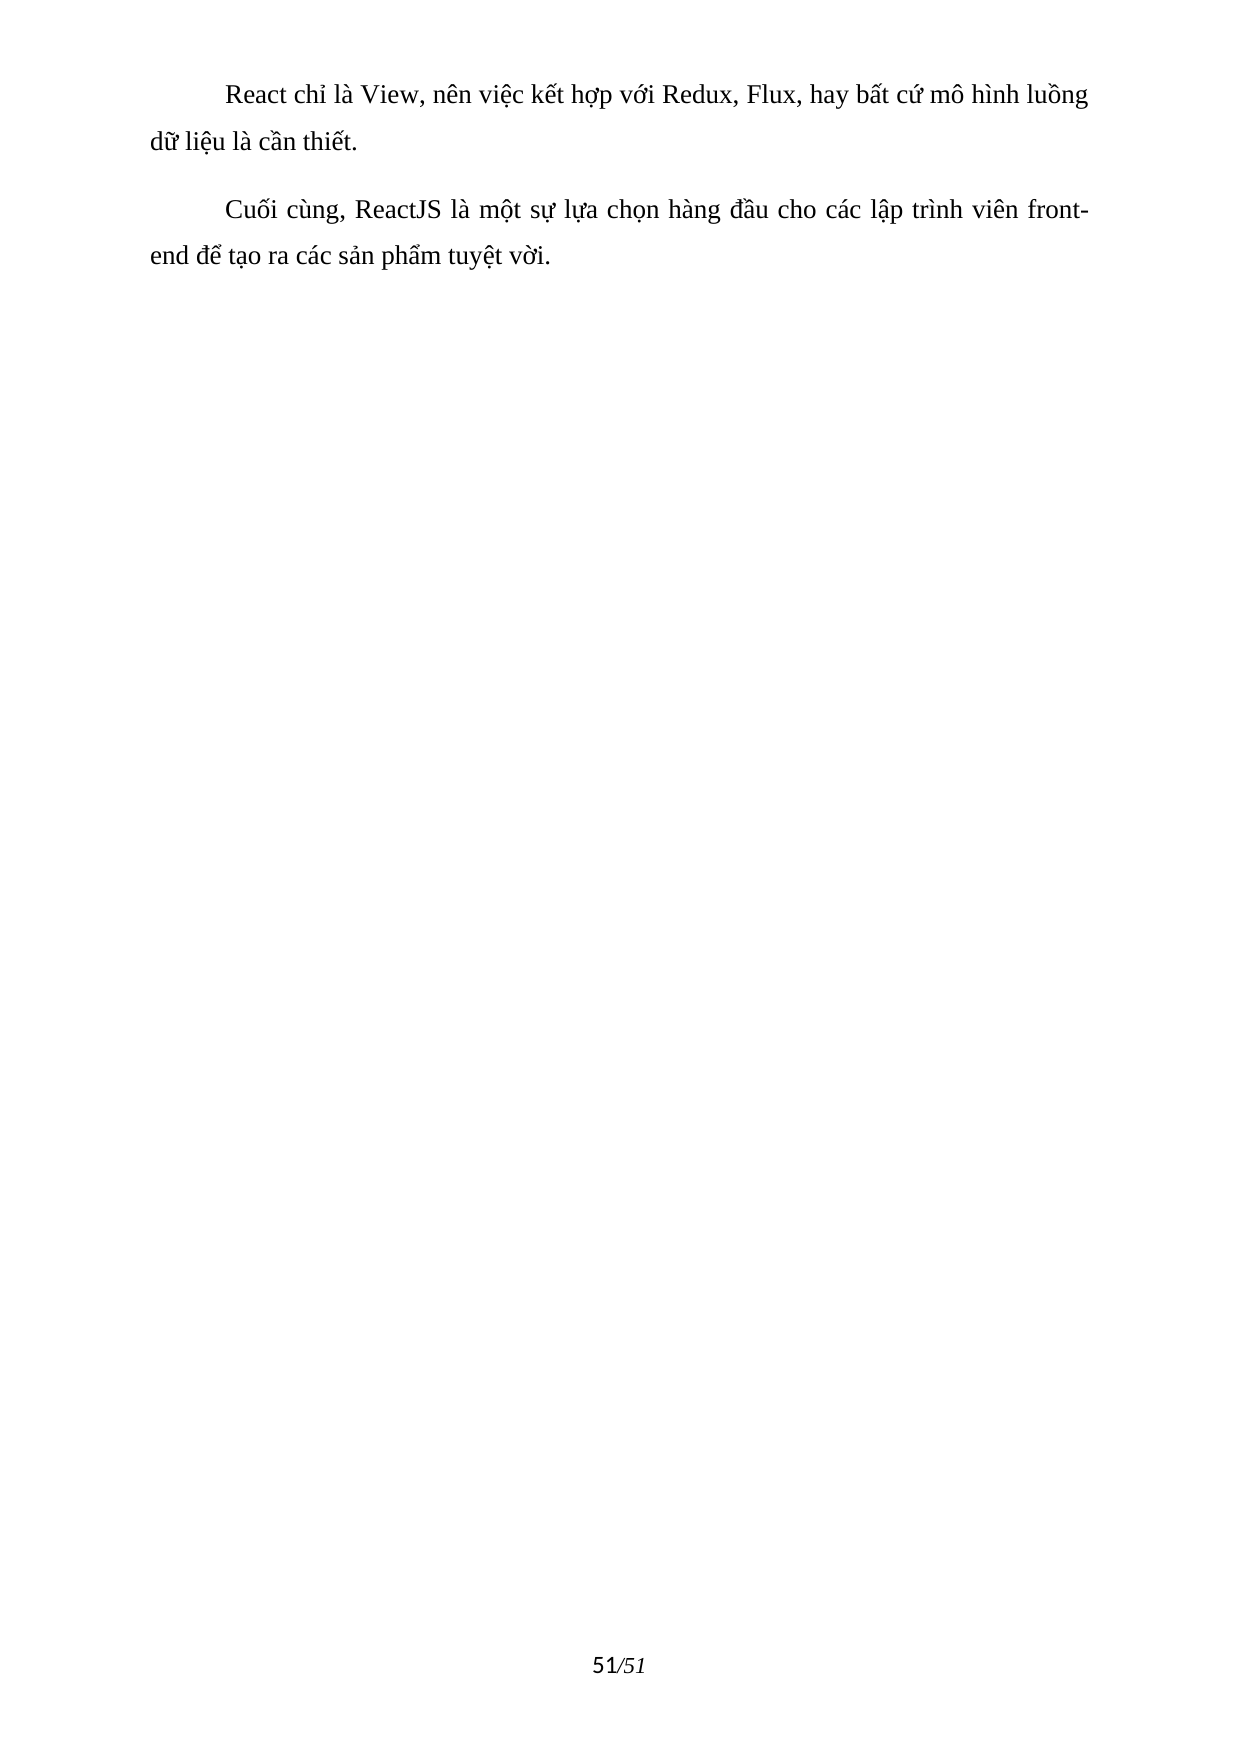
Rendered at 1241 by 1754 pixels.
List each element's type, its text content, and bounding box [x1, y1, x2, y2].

text React chỉ là View, nên việc kết hợp với Redux, Flux, hay bất cứ mô hình luồng dữ liệu là cần thiết. [150, 79, 1090, 156]
text Cuối cùng, ReactJS là một sự lựa chọn hàng đầu cho các lập trình viên front-end để tạo ra các sản phẩm tuyệt vời. [150, 193, 1090, 271]
